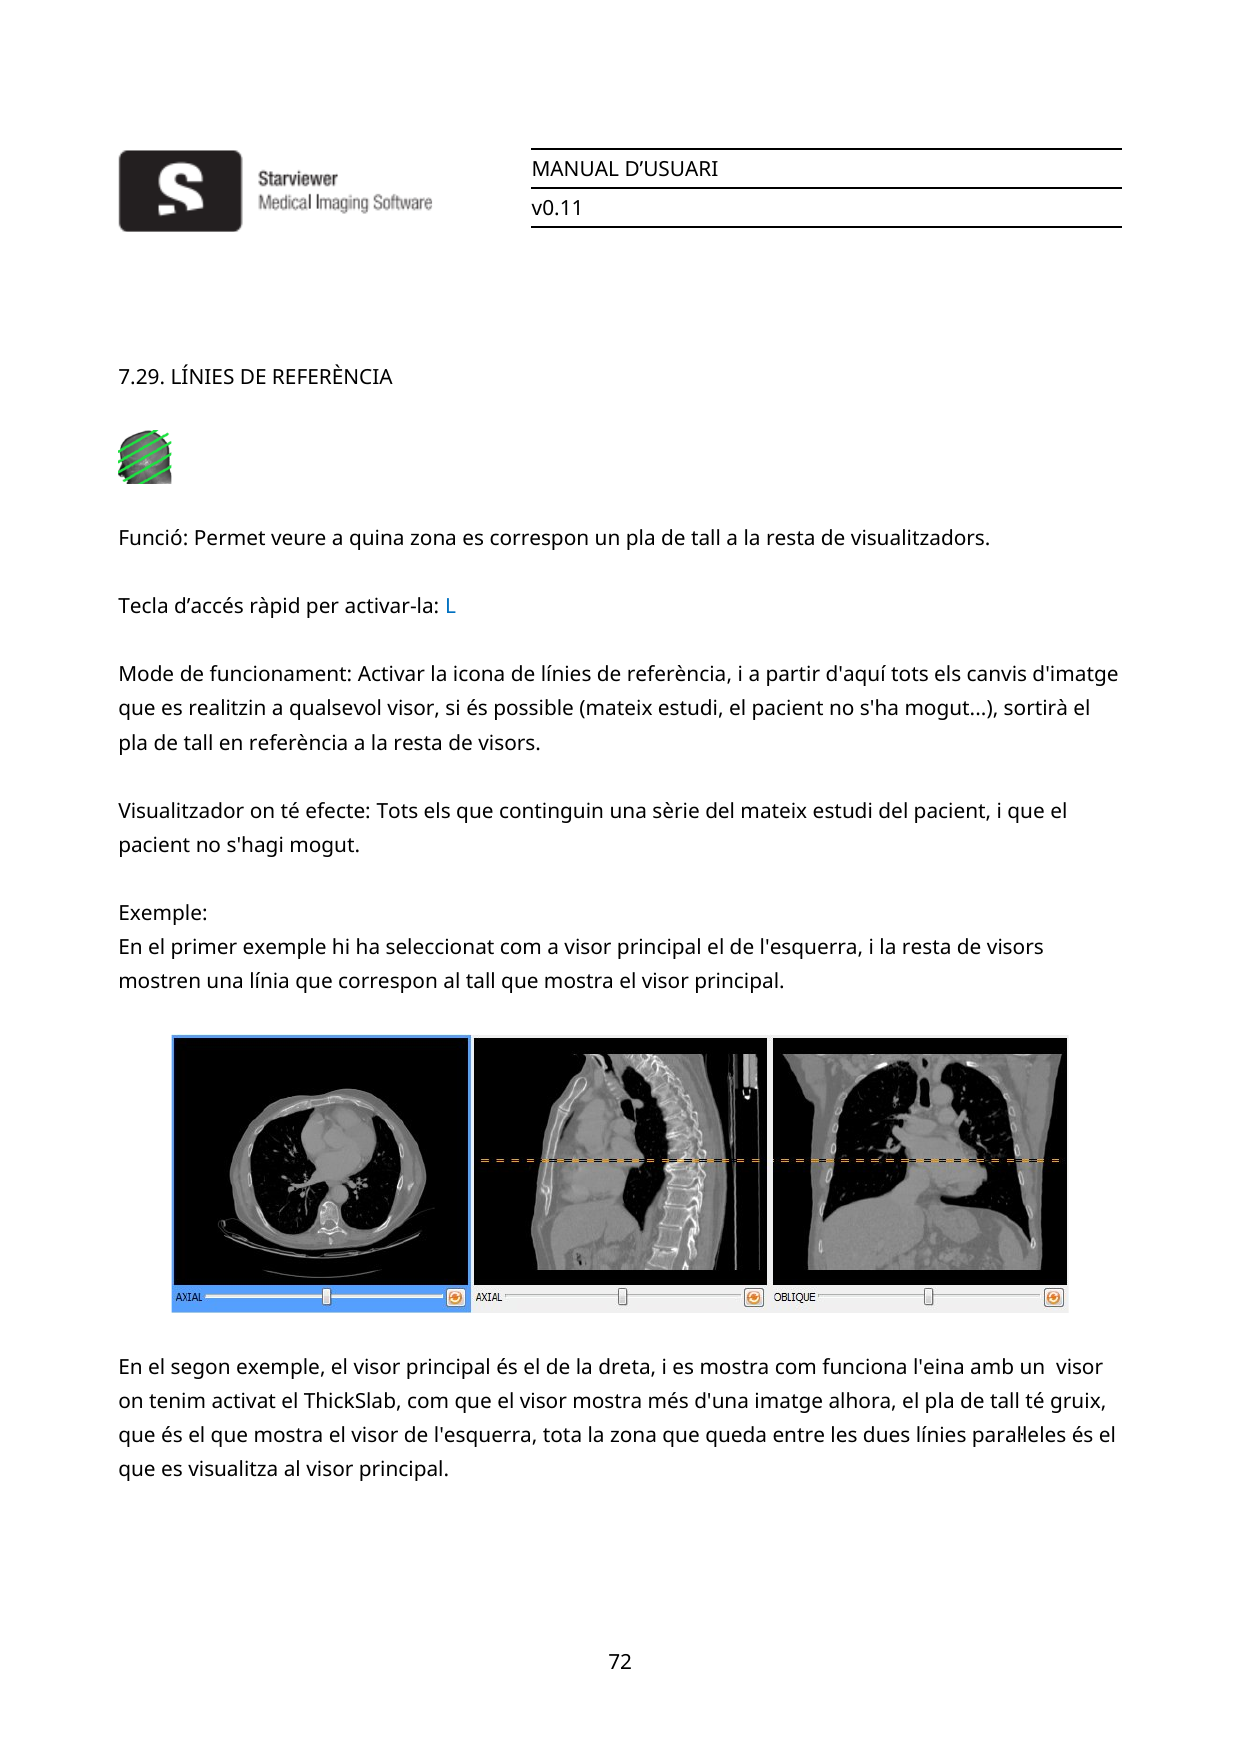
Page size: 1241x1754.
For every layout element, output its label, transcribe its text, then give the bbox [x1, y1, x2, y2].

text En el primer exemple hi ha seleccionat com a visor principal el de l'esquerra, i la resta de visors mostren una línia que correspon al tall que mostra el visor principal. [118, 932, 1122, 994]
subtitle Línies de referència [118, 362, 1122, 391]
text En el segon exemple, el visor principal és el de la dreta, i es mostra com funciona l'eina amb un visor on tenim activat el ThickSlab, com que el visor mostra més d'una imatge alhora, el pla de tall té gruix, que és el que mostra el visor de l'esquerra, tota la zona que queda entre les dues línies paral·leles és el que es visualitza al visor principal. [118, 1352, 1122, 1483]
picture [171, 1034, 1069, 1313]
text Exemple: [118, 898, 1122, 926]
text Mode de funcionament: Activar la icona de línies de referència, i a partir d'aquí tots els canvis d'imatge que es realitzin a qualsevol visor, si és possible (mateix estudi, el pacient no s'ha mogut...), sortirà el pla de tall en referència a la resta de visors. [118, 659, 1122, 756]
text Visualitzador on té efecte: Tots els que continguin una sèrie del mateix estudi del pacient, i que el pacient no s'hagi mogut. [118, 796, 1122, 858]
picture [118, 430, 172, 484]
text Funció: Permet veure a quina zona es correspon un pla de tall a la resta de visualitzadors. [118, 523, 1122, 552]
text Tecla d’accés ràpid per activar-la: L [118, 591, 1122, 620]
